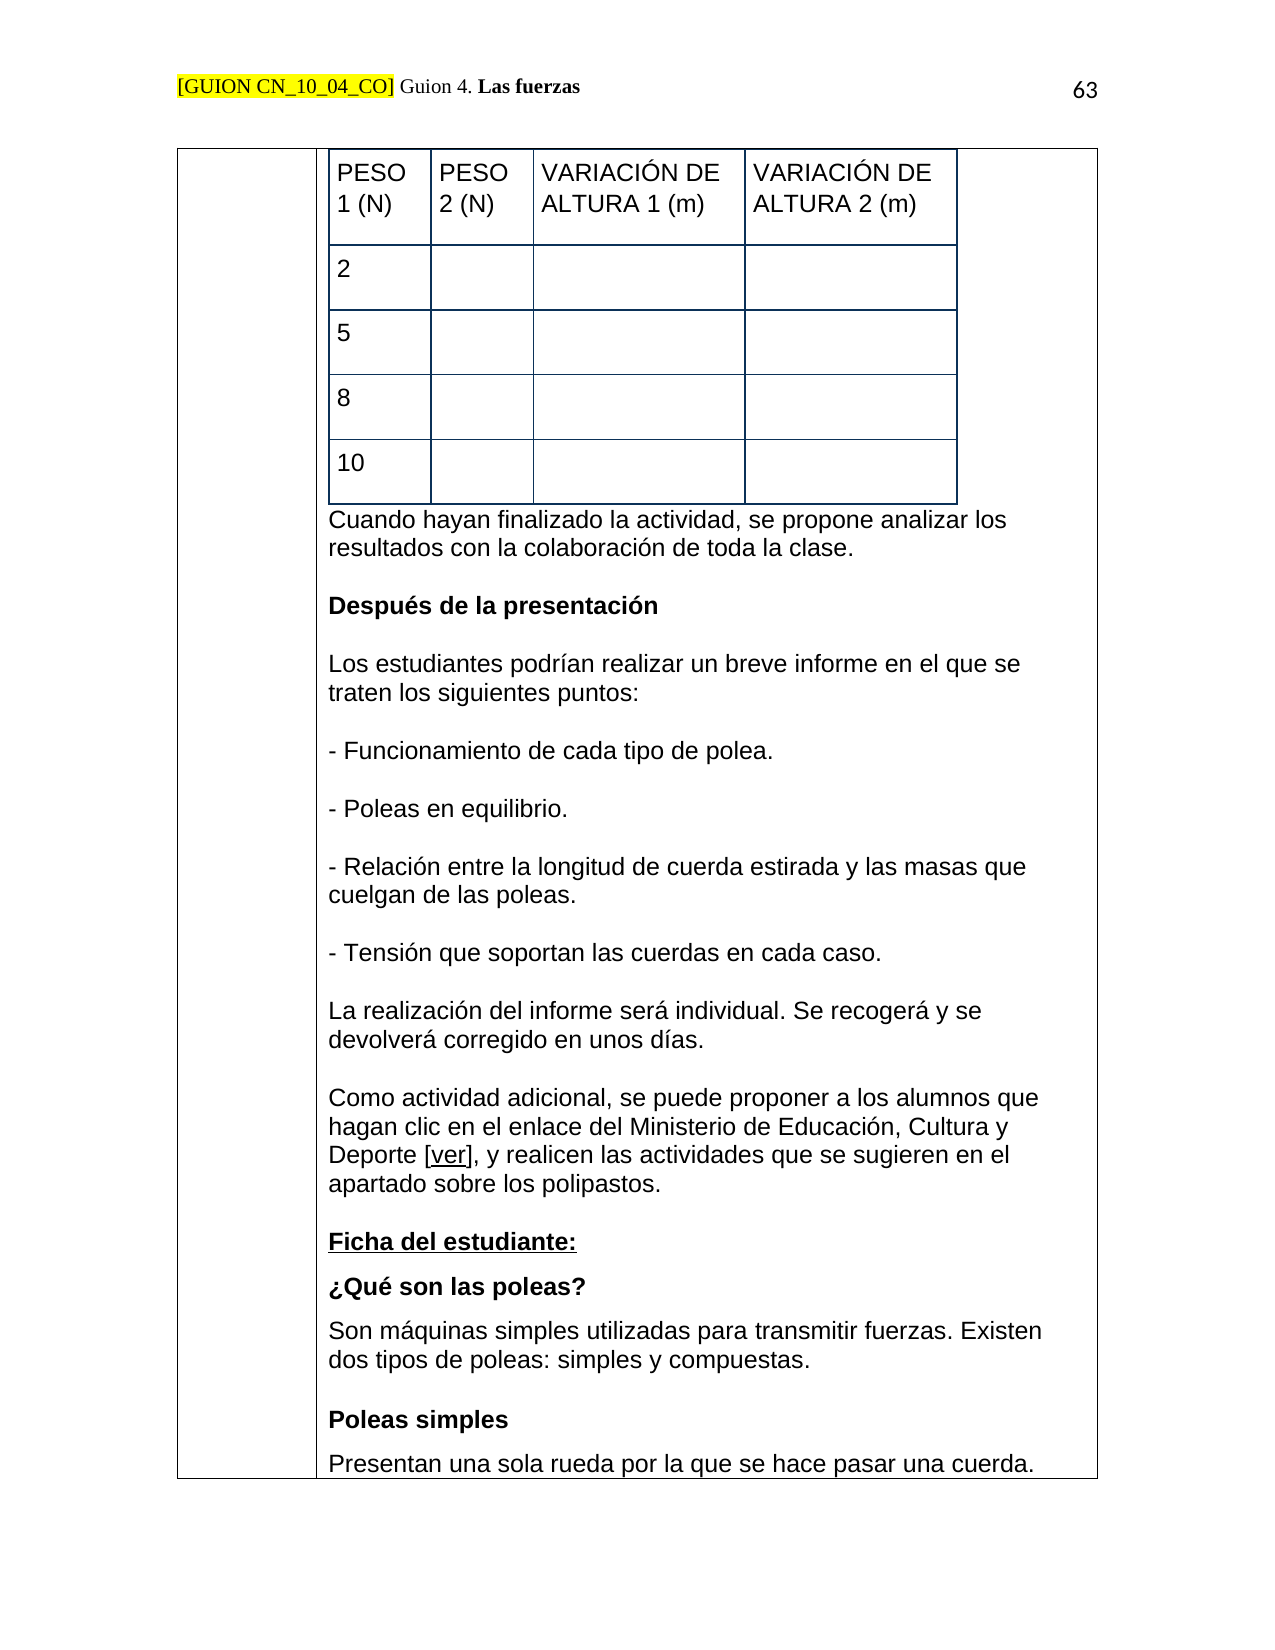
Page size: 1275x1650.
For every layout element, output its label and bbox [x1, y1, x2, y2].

table_cell [317, 149, 1097, 1478]
table_cell [178, 149, 316, 1478]
